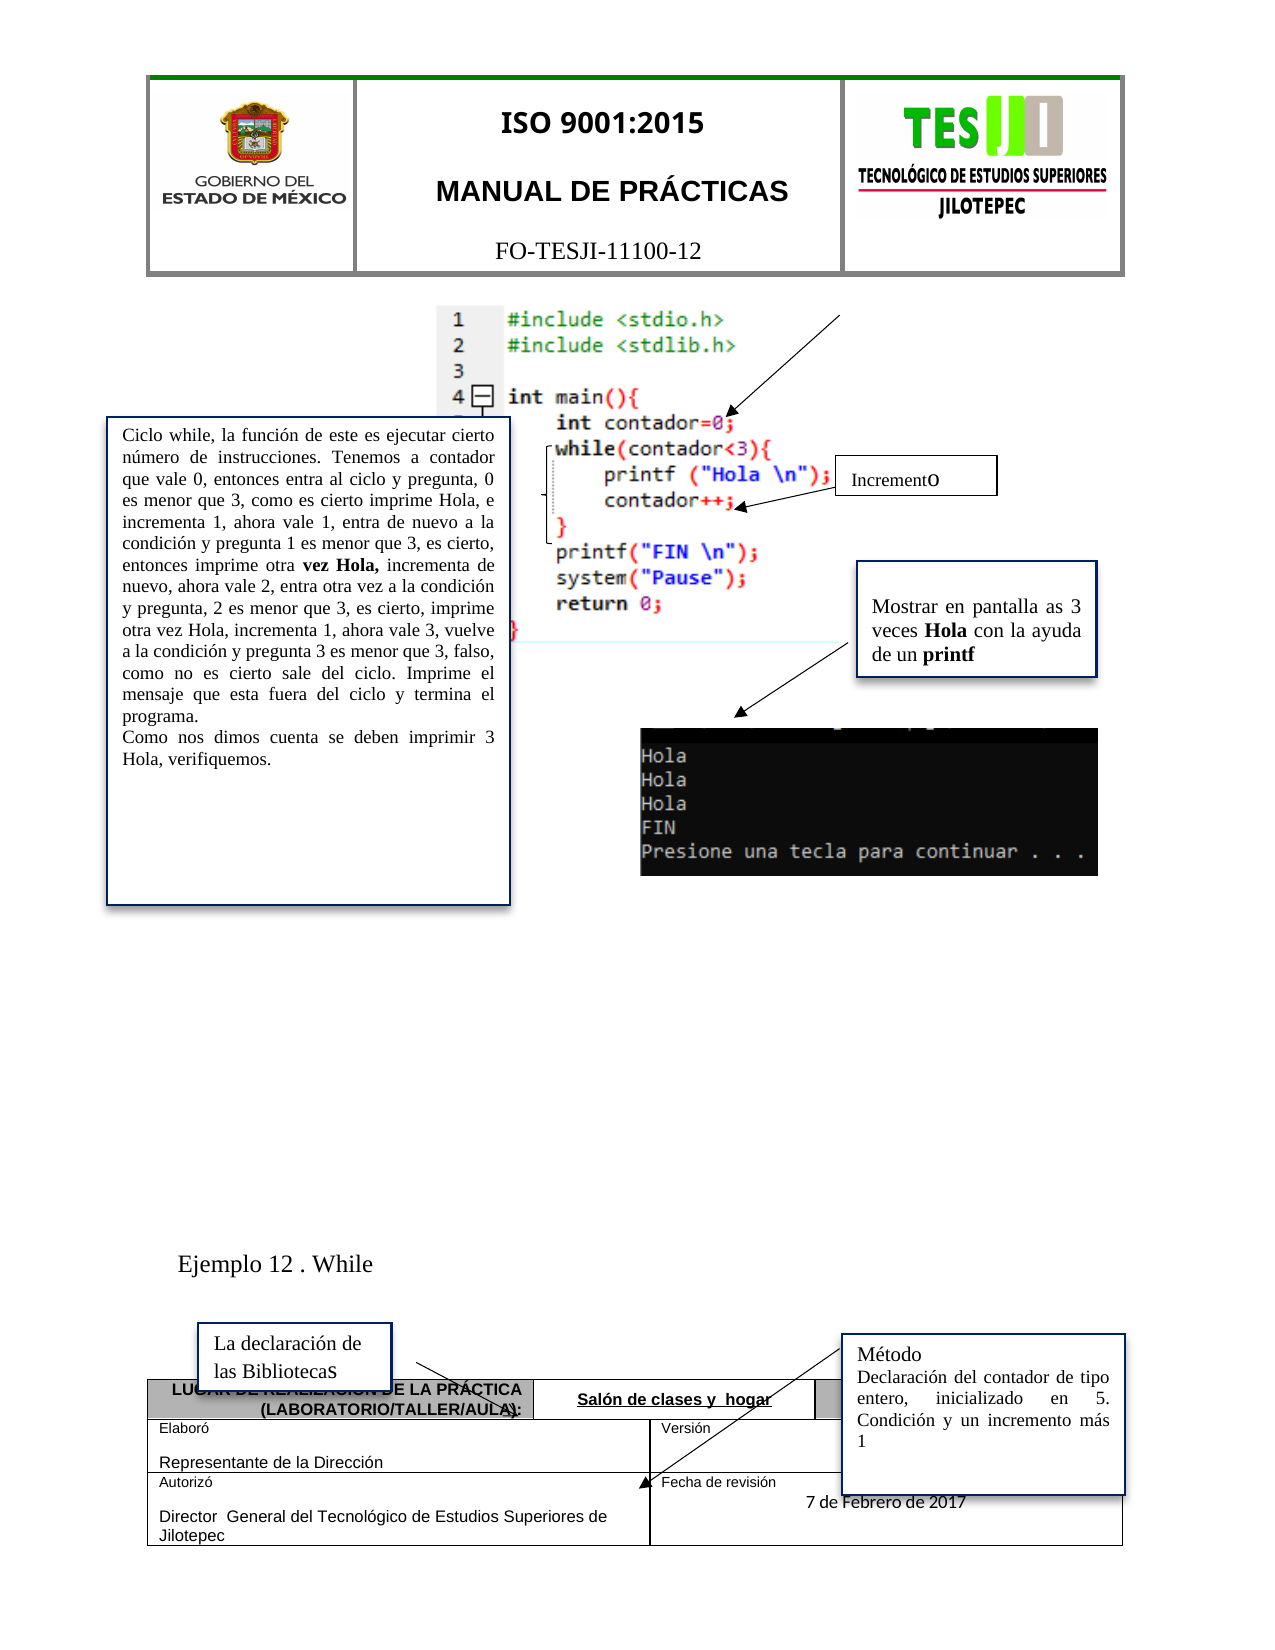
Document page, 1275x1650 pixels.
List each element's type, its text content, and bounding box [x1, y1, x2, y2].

text Ejemplo 12 . While [177, 1249, 1098, 1277]
picture [856, 92, 1109, 220]
picture [640, 728, 1098, 876]
picture [151, 92, 350, 213]
picture [436, 305, 839, 643]
